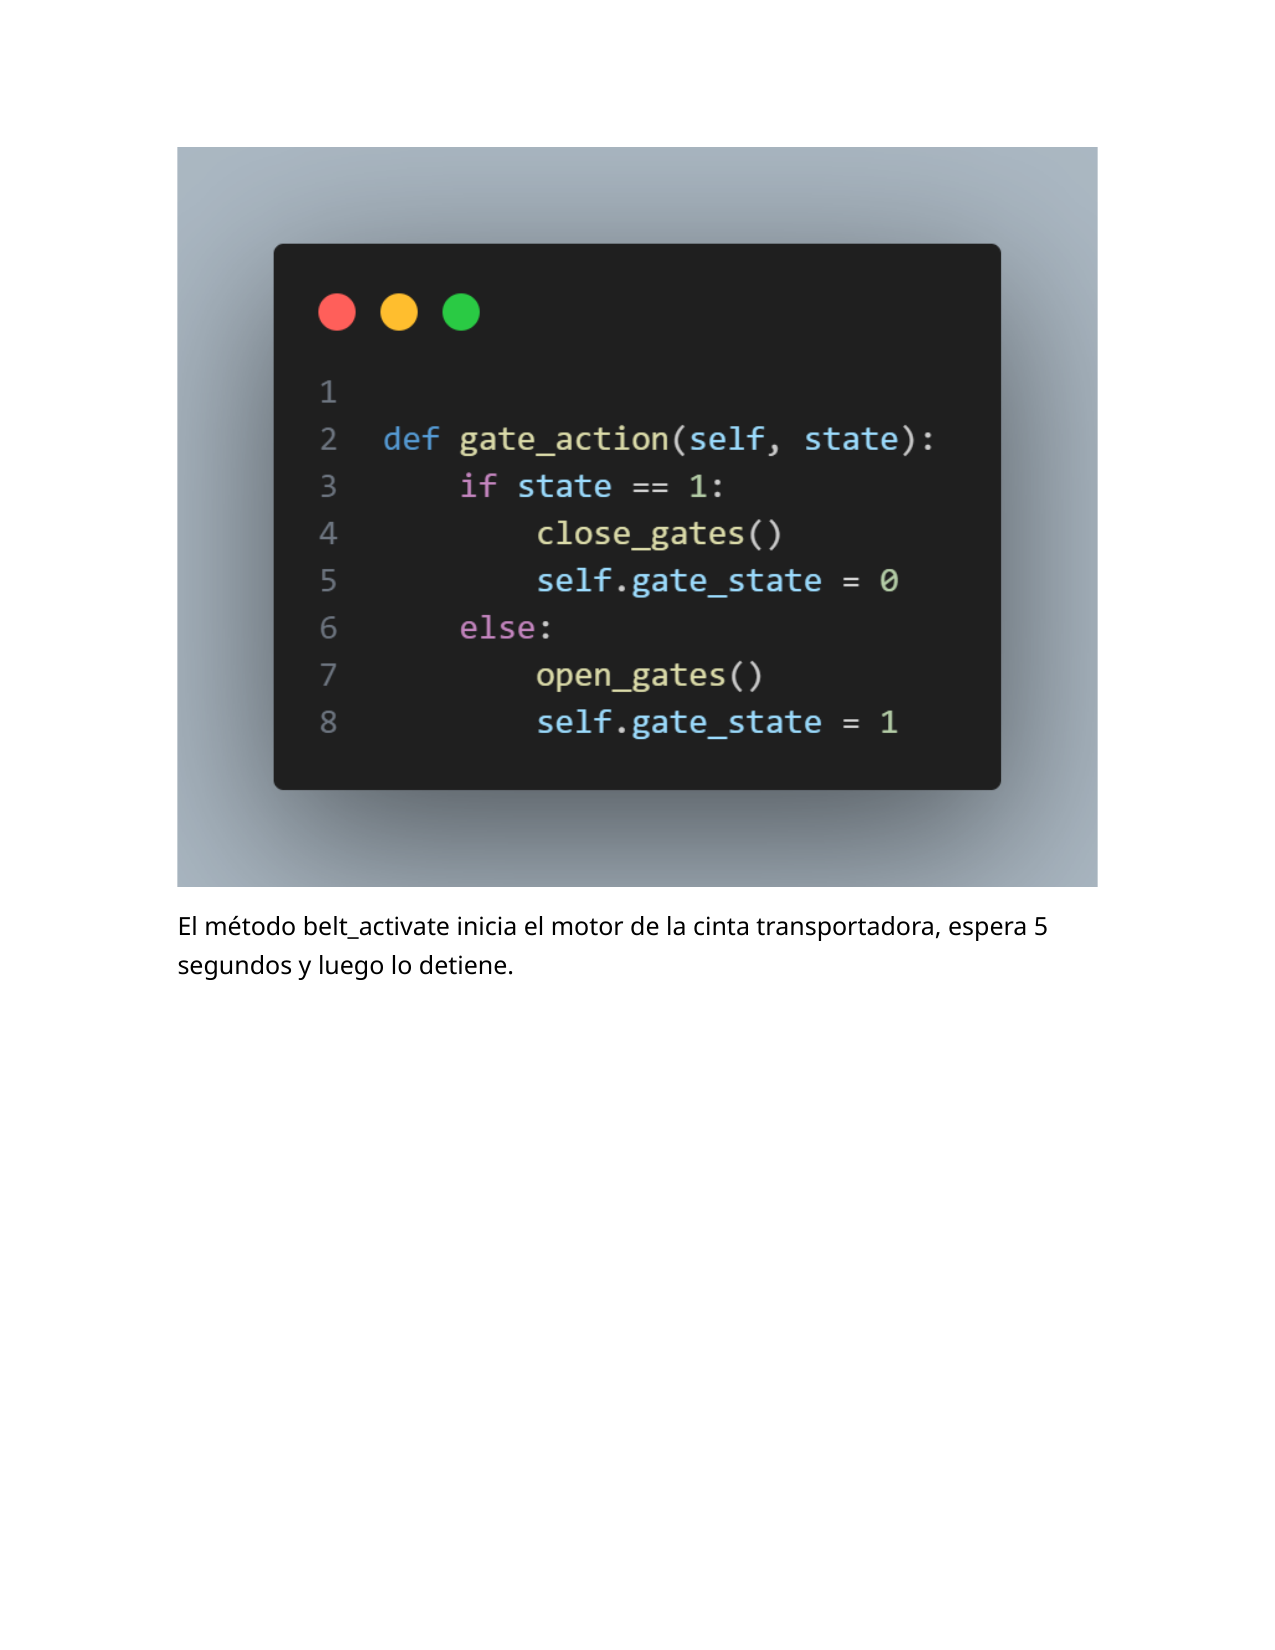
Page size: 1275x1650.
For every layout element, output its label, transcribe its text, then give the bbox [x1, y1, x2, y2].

picture [177, 147, 1098, 887]
text El método belt_activate inicia el motor de la cinta transportadora, espera 5 segundos y luego lo detiene. [177, 909, 1098, 982]
